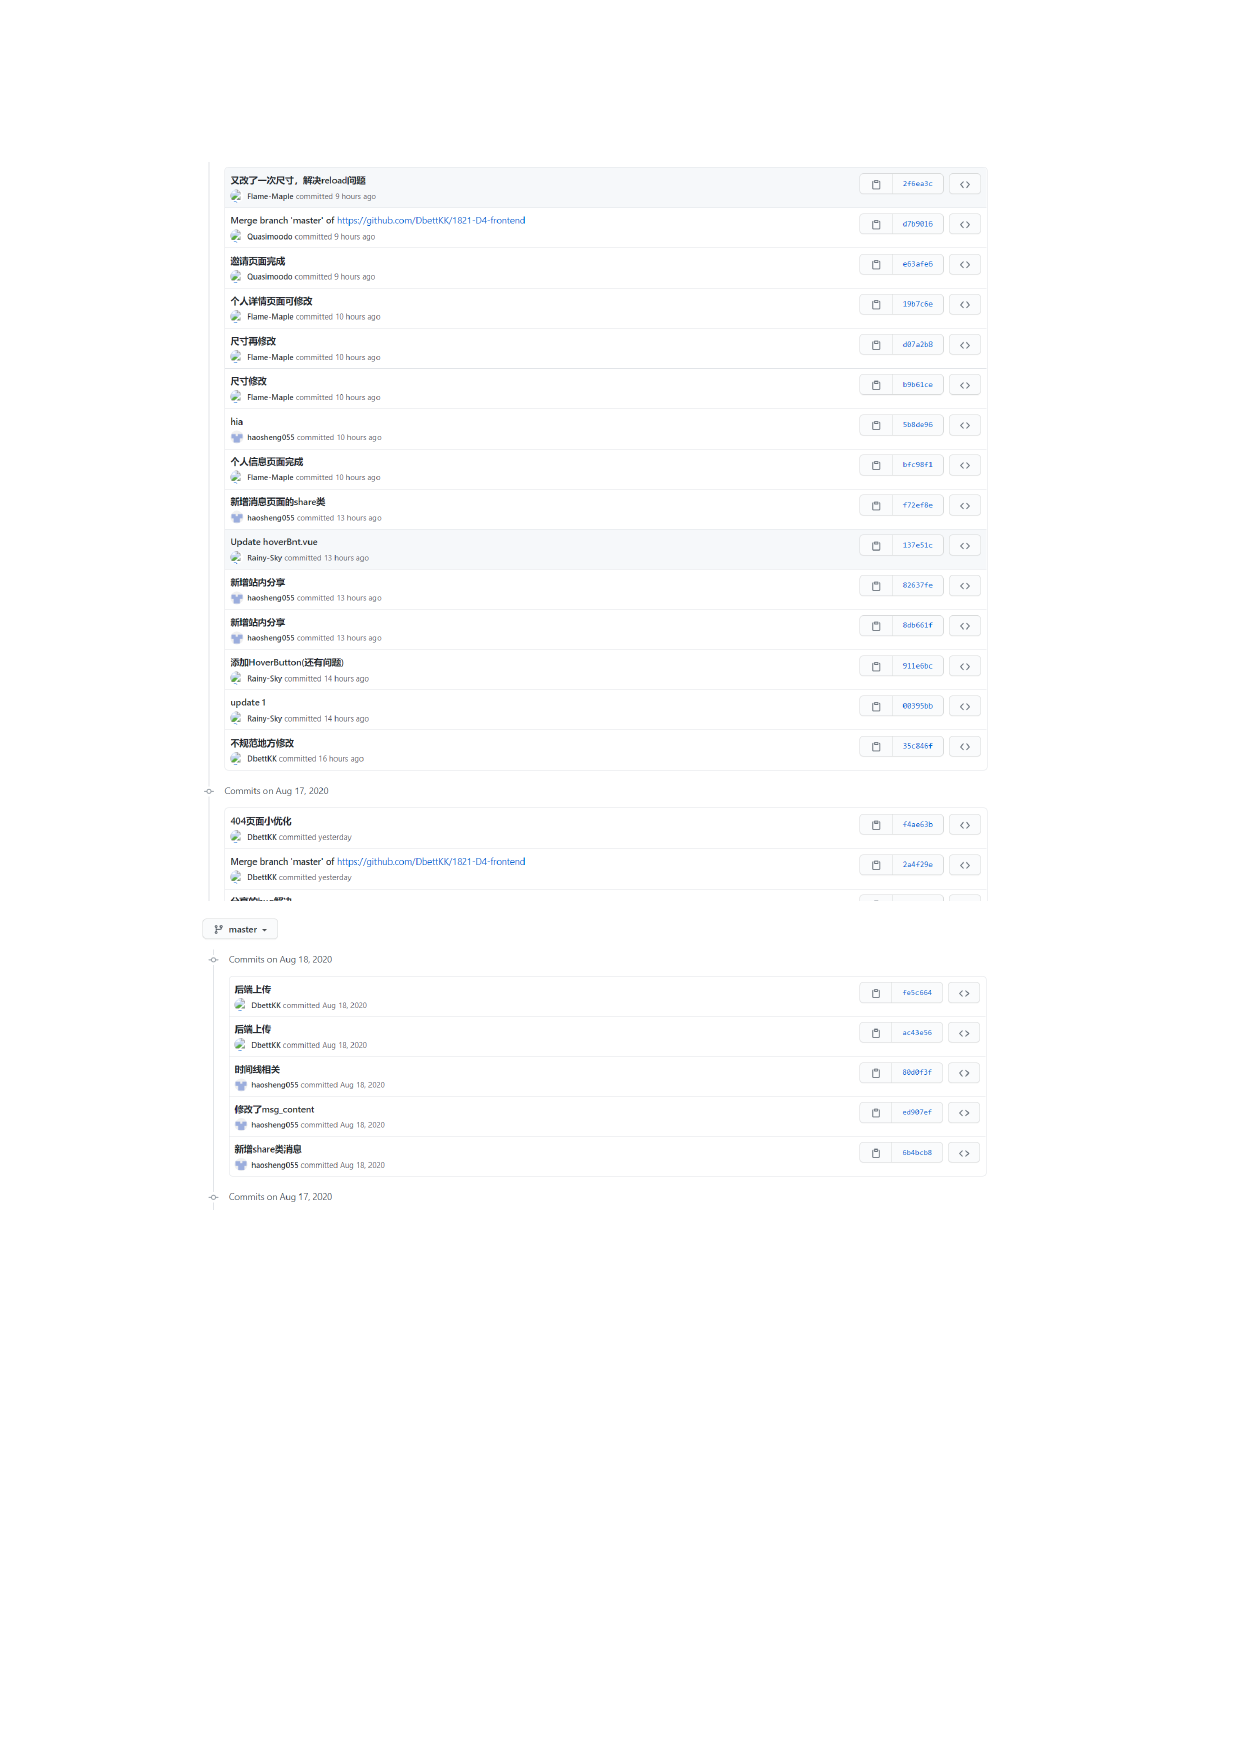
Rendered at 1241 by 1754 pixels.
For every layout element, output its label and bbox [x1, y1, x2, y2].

picture [187, 909, 1051, 1210]
picture [187, 162, 1052, 901]
